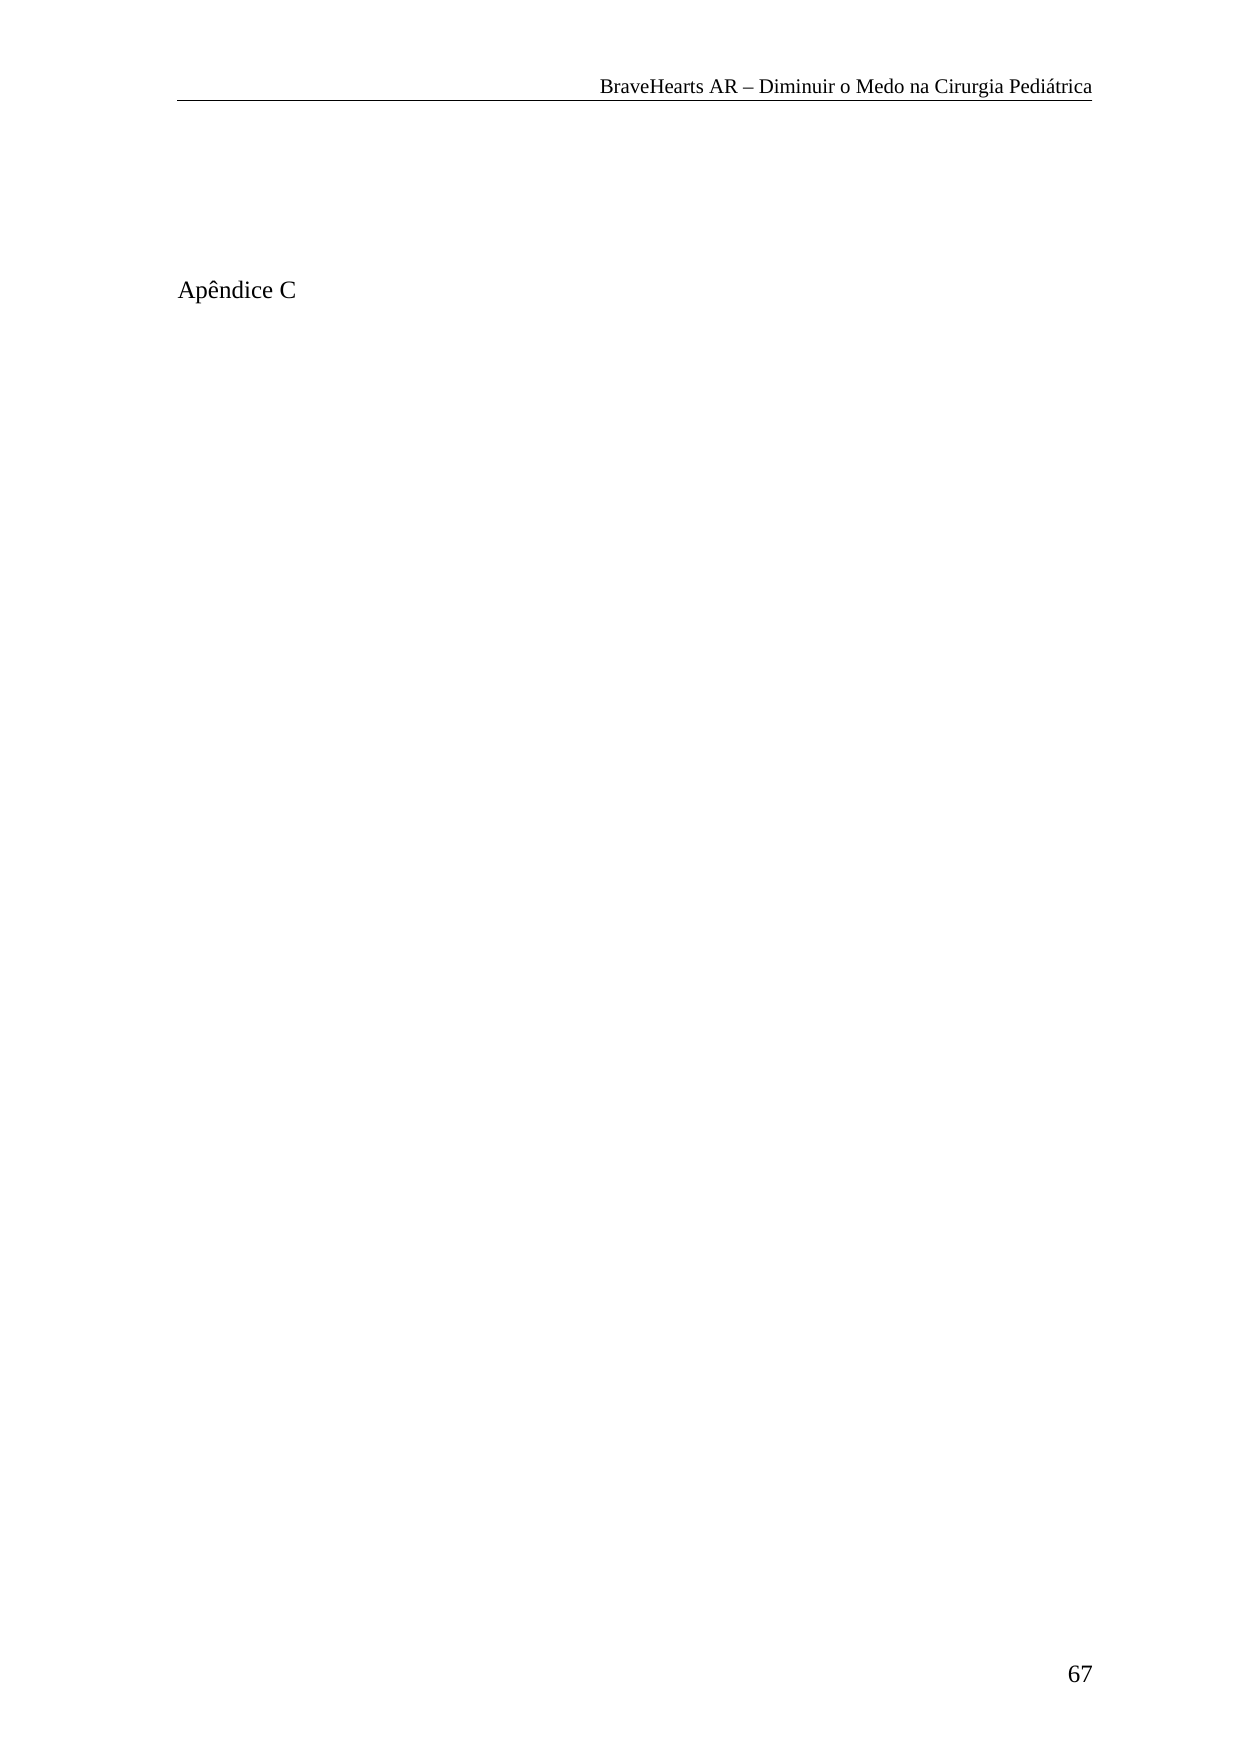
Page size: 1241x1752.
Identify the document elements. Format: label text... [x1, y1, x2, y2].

text Apêndice C [177, 276, 1092, 304]
